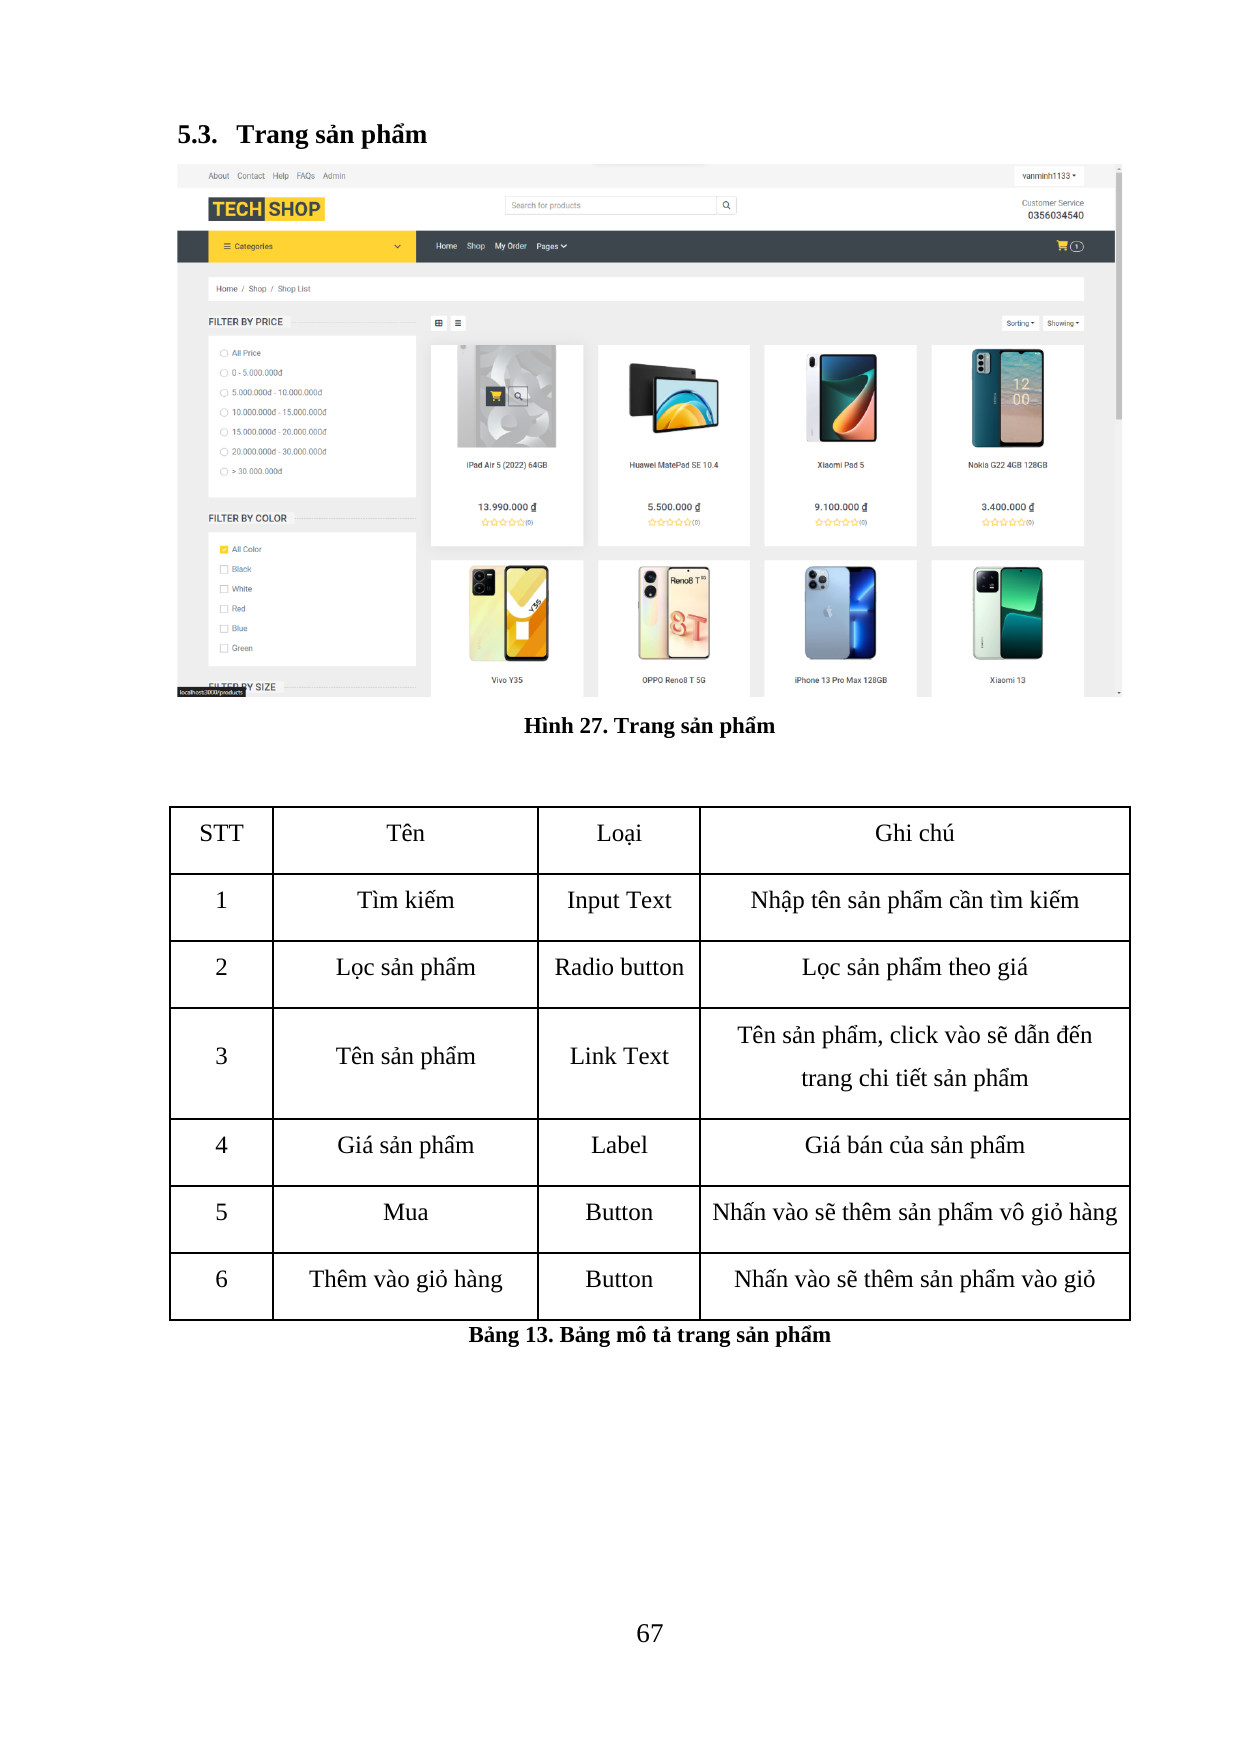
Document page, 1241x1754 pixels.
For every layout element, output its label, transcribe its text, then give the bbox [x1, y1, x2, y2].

table_cell Button [539, 1187, 699, 1252]
table_cell Lọc sản phẩm theo giá [701, 942, 1129, 1007]
picture [177, 164, 1123, 697]
table_cell 1 [171, 875, 272, 940]
table_cell Thêm vào giỏ hàng [274, 1254, 537, 1319]
text Bảng 13. Bảng mô tả trang sản phẩm [177, 1321, 1122, 1347]
table_cell Nhập tên sản phẩm cần tìm kiếm [701, 875, 1129, 940]
table_cell Nhấn vào sẽ thêm sản phẩm vô giỏ hàng [701, 1187, 1129, 1252]
table_cell Giá sản phẩm [274, 1120, 537, 1185]
subtitle Trang sản phẩm [177, 118, 1122, 149]
table_cell 3 [171, 1009, 272, 1117]
table_header STT [171, 808, 272, 873]
table_cell 4 [171, 1120, 272, 1185]
table_cell Tìm kiếm [274, 875, 537, 940]
table_header Loại [539, 808, 699, 873]
table_cell 2 [171, 942, 272, 1007]
text Hình 27. Trang sản phẩm [177, 712, 1122, 738]
table_cell Lọc sản phẩm [274, 942, 537, 1007]
table_header Ghi chú [701, 808, 1129, 873]
table_cell Input Text [539, 875, 699, 940]
table_cell Link Text [539, 1009, 699, 1117]
table_cell 5 [171, 1187, 272, 1252]
table_cell Tên sản phẩm [274, 1009, 537, 1117]
table_cell Mua [274, 1187, 537, 1252]
table_cell 6 [171, 1254, 272, 1319]
table_cell Tên sản phẩm, click vào sẽ dẫn đến trang chi tiết sản phẩm [701, 1009, 1129, 1117]
table_cell Radio button [539, 942, 699, 1007]
table_cell Label [539, 1120, 699, 1185]
table_cell Button [539, 1254, 699, 1319]
table_header Tên [274, 808, 537, 873]
table_cell Giá bán của sản phẩm [701, 1120, 1129, 1185]
table_cell Nhấn vào sẽ thêm sản phẩm vào giỏ [701, 1254, 1129, 1319]
